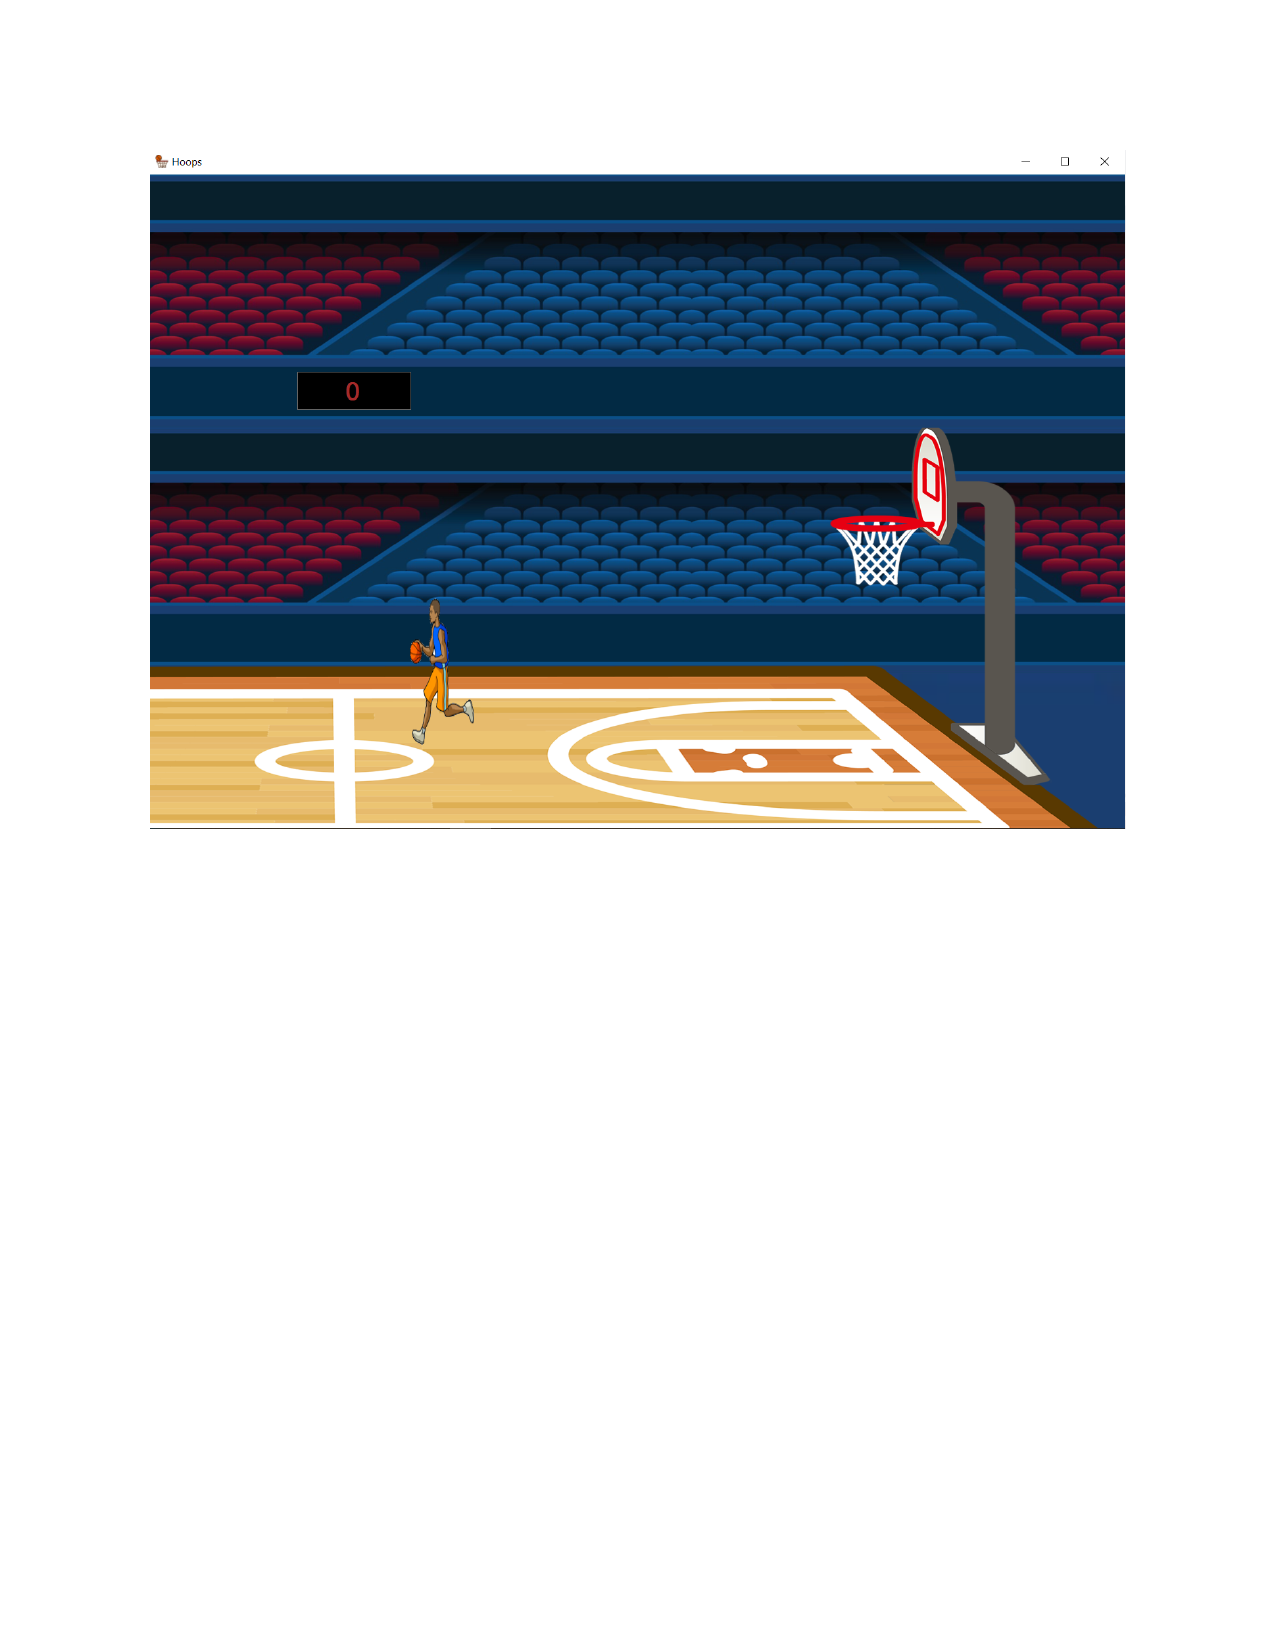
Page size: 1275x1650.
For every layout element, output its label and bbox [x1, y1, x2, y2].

picture [150, 150, 1125, 829]
